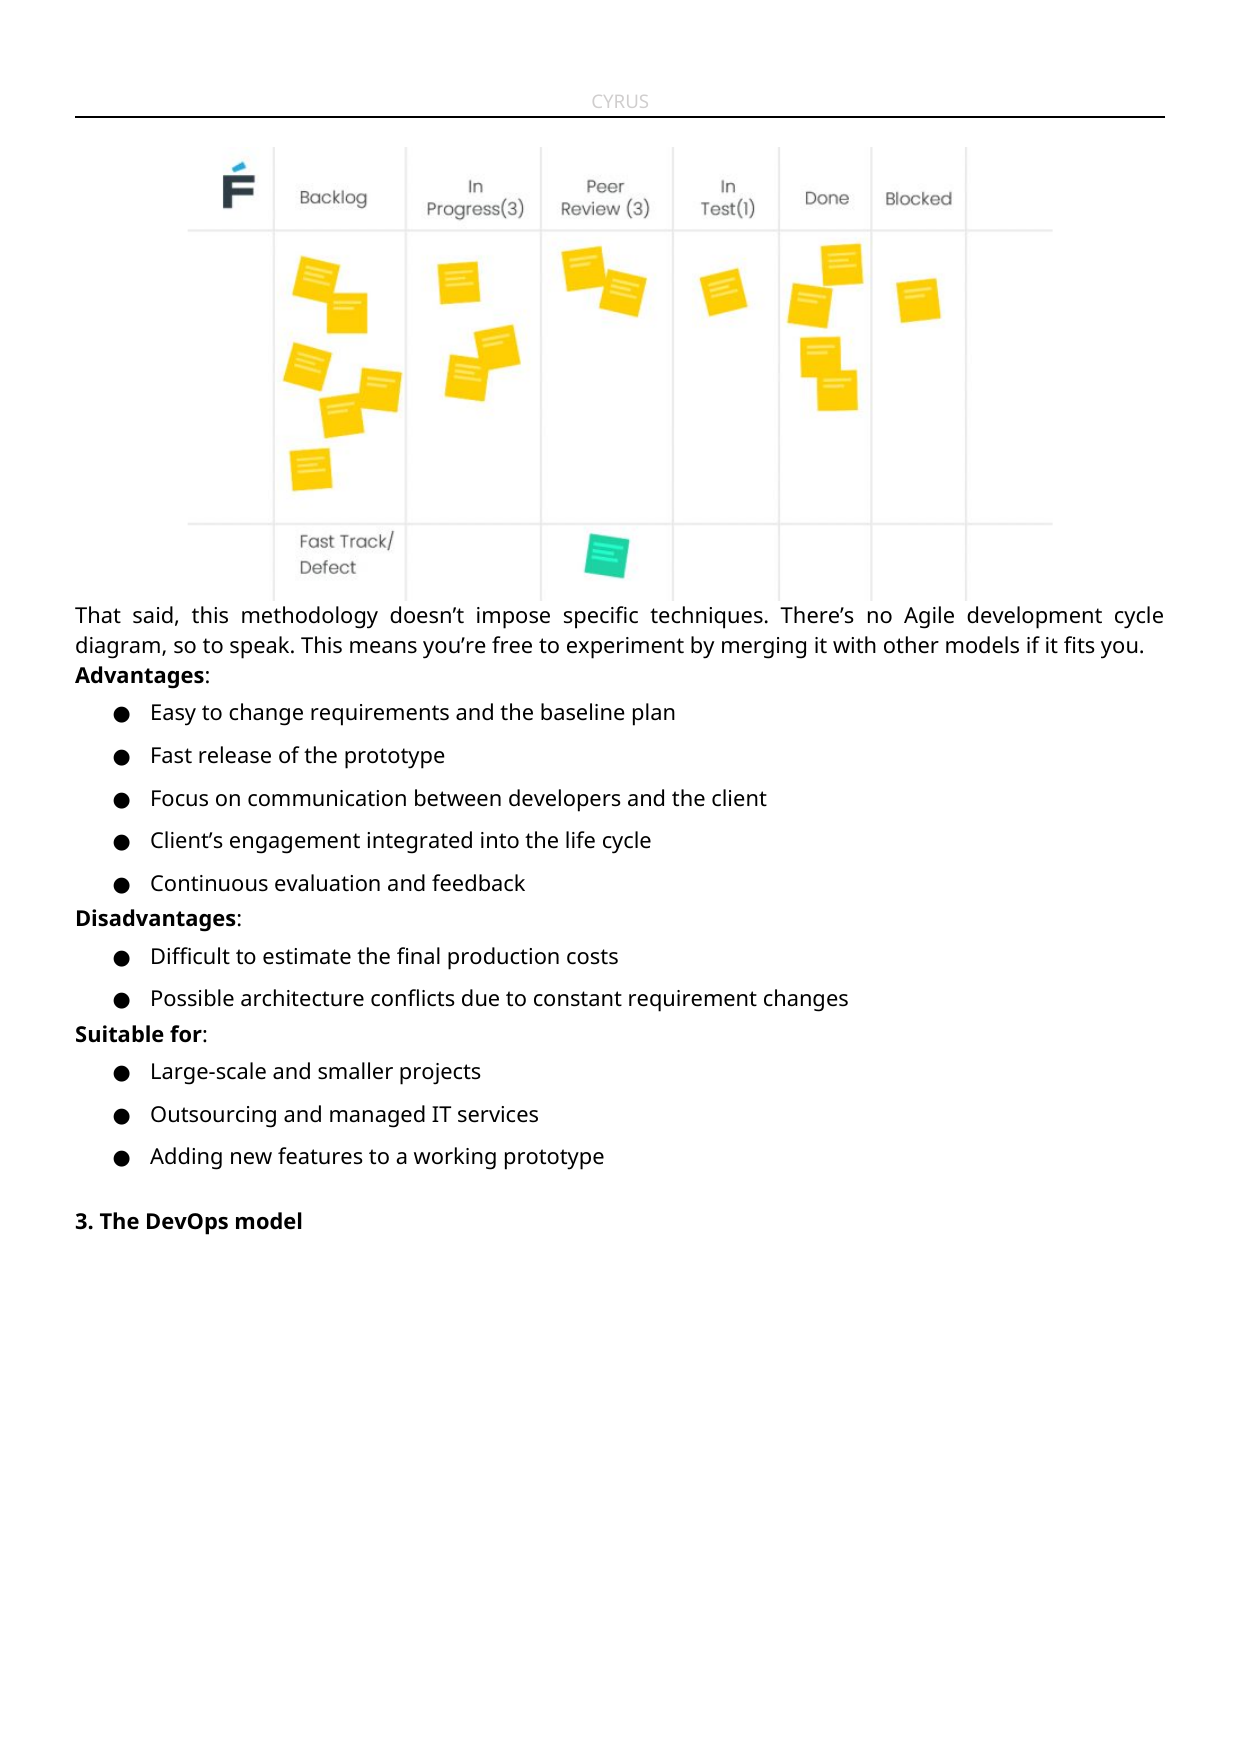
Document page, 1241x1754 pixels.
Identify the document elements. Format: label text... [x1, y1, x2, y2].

list Easy to change requirements and the baseline plan [112, 690, 1165, 733]
list Adding new features to a working prototype [112, 1134, 1165, 1177]
list Client’s engagement integrated into the life cycle [112, 818, 1165, 861]
list Fast release of the prototype [112, 733, 1165, 775]
text 3. The DevOps model [75, 1206, 1165, 1236]
list Possible architecture conflicts due to constant requirement changes [112, 976, 1165, 1019]
list Outsourcing and managed IT services [112, 1091, 1165, 1134]
picture [187, 147, 1053, 601]
text That said, this methodology doesn’t impose specific techniques. There’s no Agile development cycle diagram, so to speak. This means you’re free to experiment by merging it with other models if it fits you. [75, 601, 1165, 660]
list Difficult to estimate the final production costs [112, 933, 1165, 976]
list Focus on communication between developers and the client [112, 775, 1165, 818]
text Suitable for: [75, 1019, 1165, 1048]
text Disadvantages: [75, 903, 1165, 933]
list Large-scale and smaller projects [112, 1048, 1165, 1091]
text Advantages: [75, 660, 1165, 690]
list Continuous evaluation and feedback [112, 861, 1165, 903]
